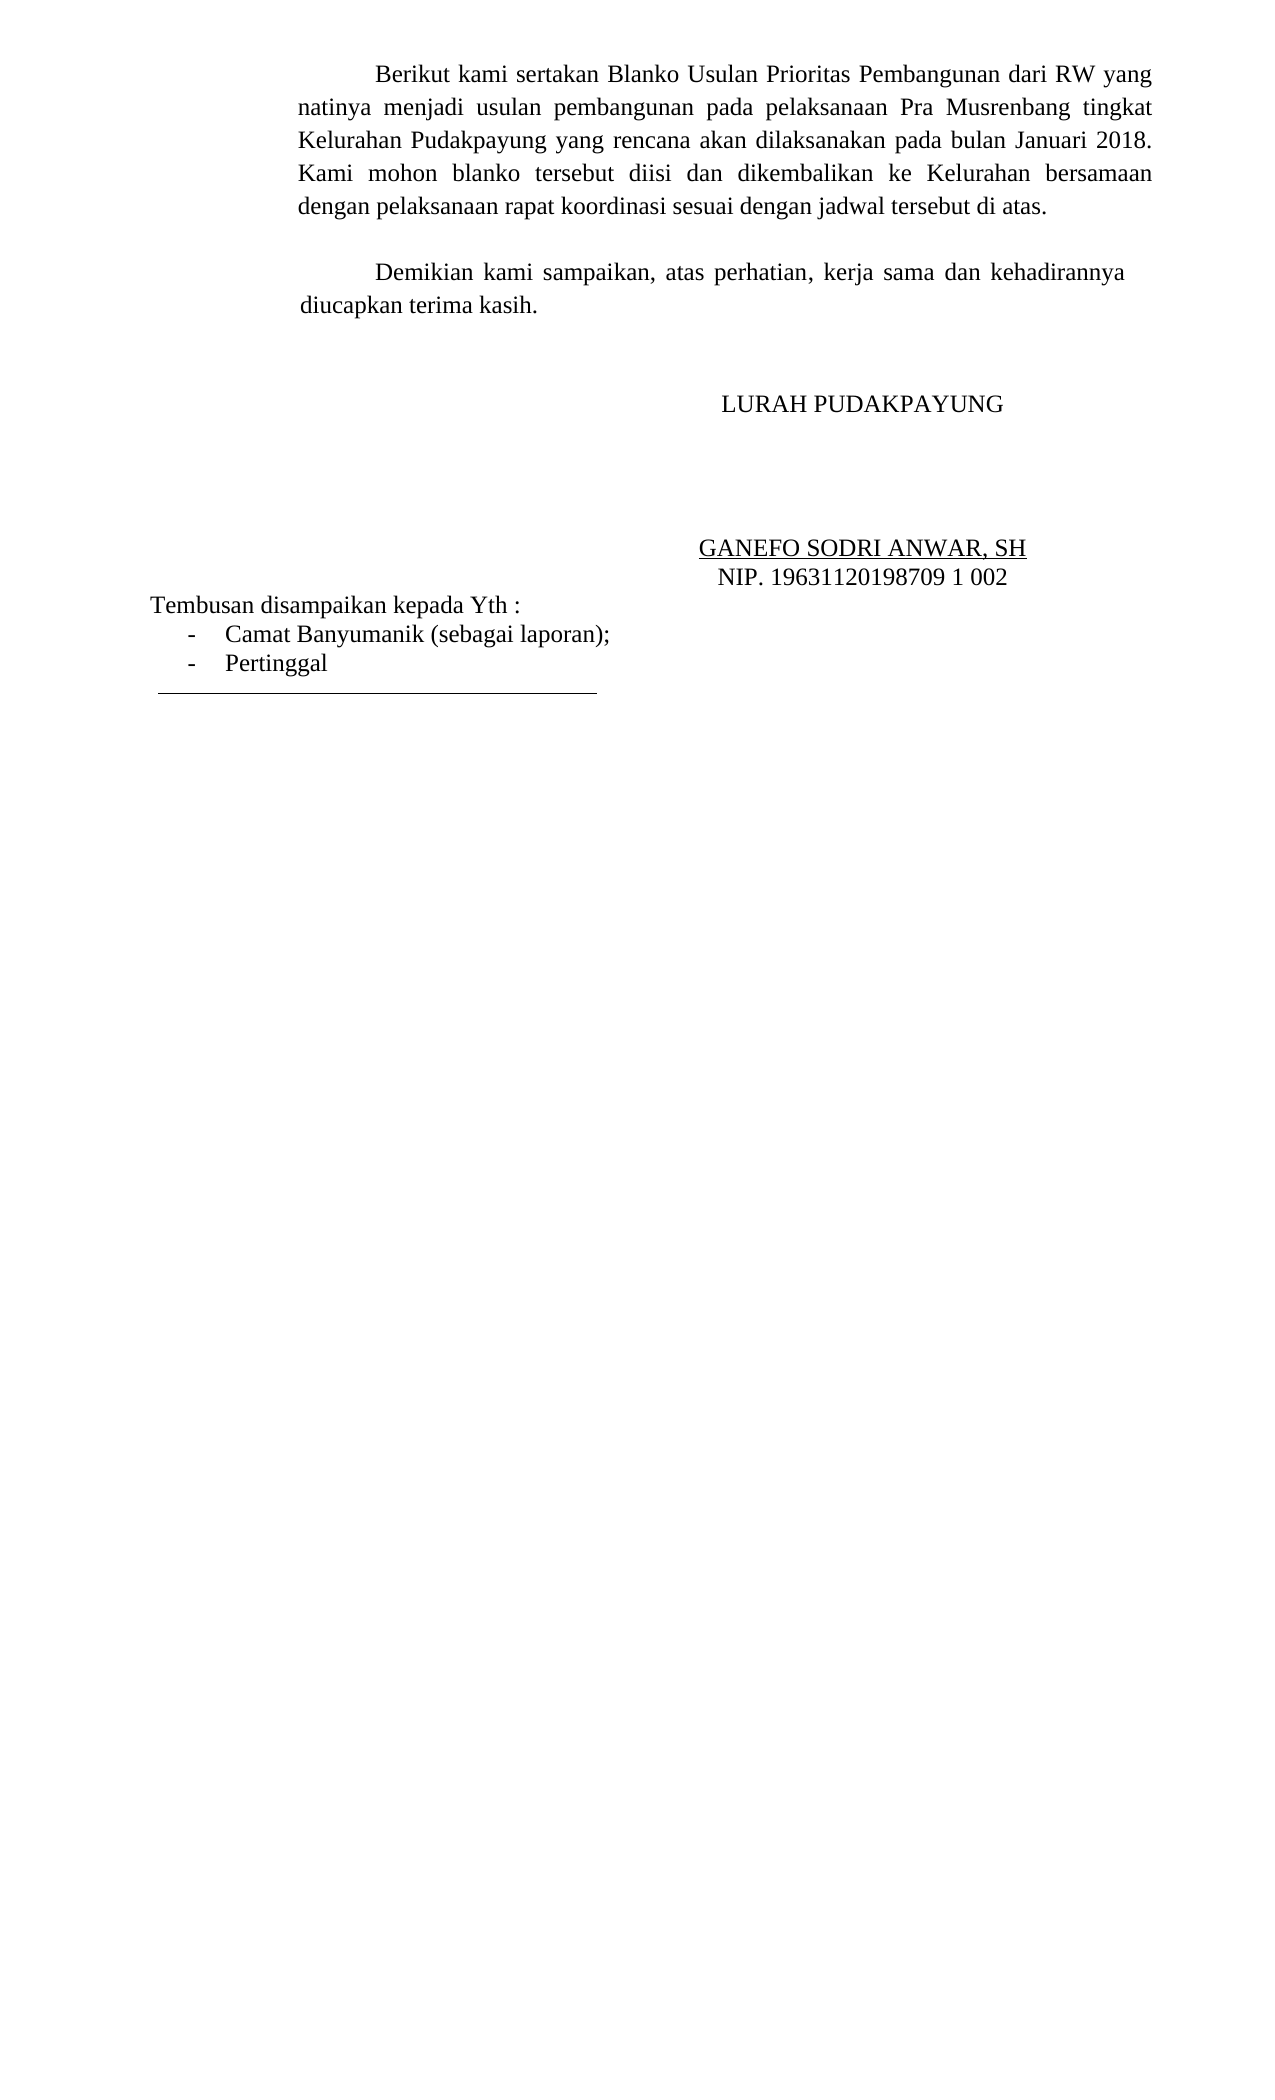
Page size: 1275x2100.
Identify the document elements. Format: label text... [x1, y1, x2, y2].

list Berikut kami sertakan Blanko Usulan Prioritas Pembangunan dari RW yang natinya menjadi usulan pembangunan pada pelaksanaan Pra Musrenbang tingkat Kelurahan Pudakpayung yang rencana akan dilaksanakan pada bulan Januari 2018. Kami mohon blanko tersebut diisi dan dikembalikan ke Kelurahan bersamaan dengan pelaksanaan rapat koordinasi sesuai dengan jadwal tersebut di atas. [298, 59, 1153, 220]
list Demikian kami sampaikan, atas perhatian, kerja sama dan kehadirannya diucapkan terima kasih. [300, 257, 1125, 319]
text LURAH PUDAKPAYUNG [600, 389, 1125, 418]
text Tembusan disampaikan kepada Yth : [150, 591, 1125, 619]
list Pertinggal [187, 648, 1125, 677]
list Camat Banyumanik (sebagai laporan); [187, 619, 1125, 648]
text NIP. 19631120198709 1 002 [600, 562, 1125, 591]
text GANEFO SODRI ANWAR, SH [600, 533, 1125, 562]
